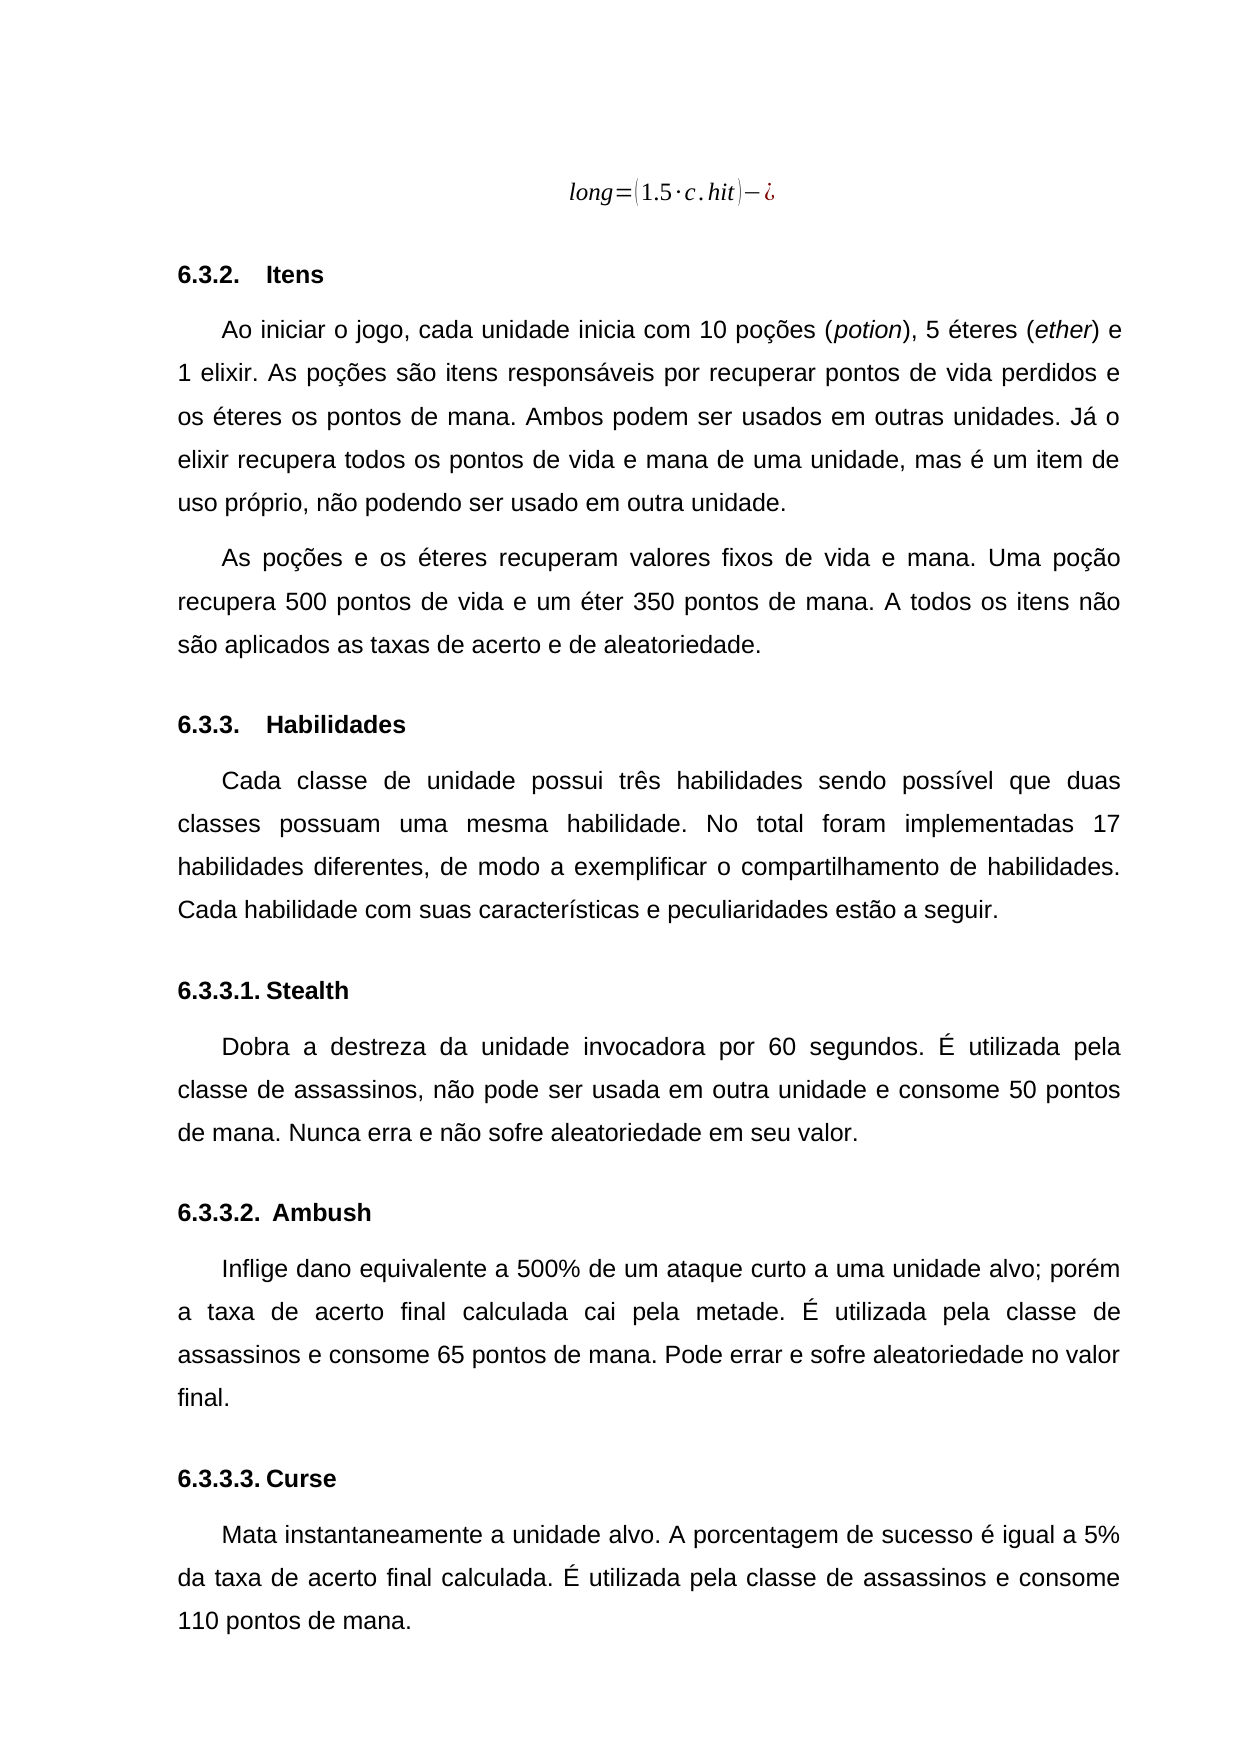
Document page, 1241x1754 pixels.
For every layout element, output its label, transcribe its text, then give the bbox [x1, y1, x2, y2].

text Dobra a destreza da unidade invocadora por 60 segundos. É utilizada pela classe de assassinos, não pode ser usada em outra unidade e consome 50 pontos de mana. Nunca erra e não sofre aleatoriedade em seu valor. [177, 1032, 1122, 1147]
subtitle Itens [177, 260, 1122, 288]
subtitle Ambush [177, 1198, 1122, 1227]
subtitle Habilidades [177, 710, 1122, 739]
text Ao iniciar o jogo, cada unidade inicia com 10 poções (potion), 5 éteres (ether) e 1 elixir. As poções são itens responsáveis por recuperar pontos de vida perdidos e os éteres os pontos de mana. Ambos podem ser usados em outras unidades. Já o elixir recupera todos os pontos de vida e mana de uma unidade, mas é um item de uso próprio, não podendo ser usado em outra unidade. [177, 315, 1122, 517]
text Inflige dano equivalente a 500% de um ataque curto a uma unidade alvo; porém a taxa de acerto final calculada cai pela metade. É utilizada pela classe de assassinos e consome 65 pontos de mana. Pode errar e sofre aleatoriedade no valor final. [177, 1254, 1122, 1412]
text Cada classe de unidade possui três habilidades sendo possível que duas classes possuam uma mesma habilidade. No total foram implementadas 17 habilidades diferentes, de modo a exemplificar o compartilhamento de habilidades. Cada habilidade com suas características e peculiaridades estão a seguir. [177, 766, 1122, 924]
text As poções e os éteres recuperam valores fixos de vida e mana. Uma poção recupera 500 pontos de vida e um éter 350 pontos de mana. A todos os itens não são aplicados as taxas de acerto e de aleatoriedade. [177, 543, 1122, 658]
subtitle Curse [177, 1464, 1122, 1493]
subtitle Stealth [177, 976, 1122, 1005]
text Mata instantaneamente a unidade alvo. A porcentagem de sucesso é igual a 5% da taxa de acerto final calculada. É utilizada pela classe de assassinos e consome 110 pontos de mana. [177, 1520, 1122, 1635]
